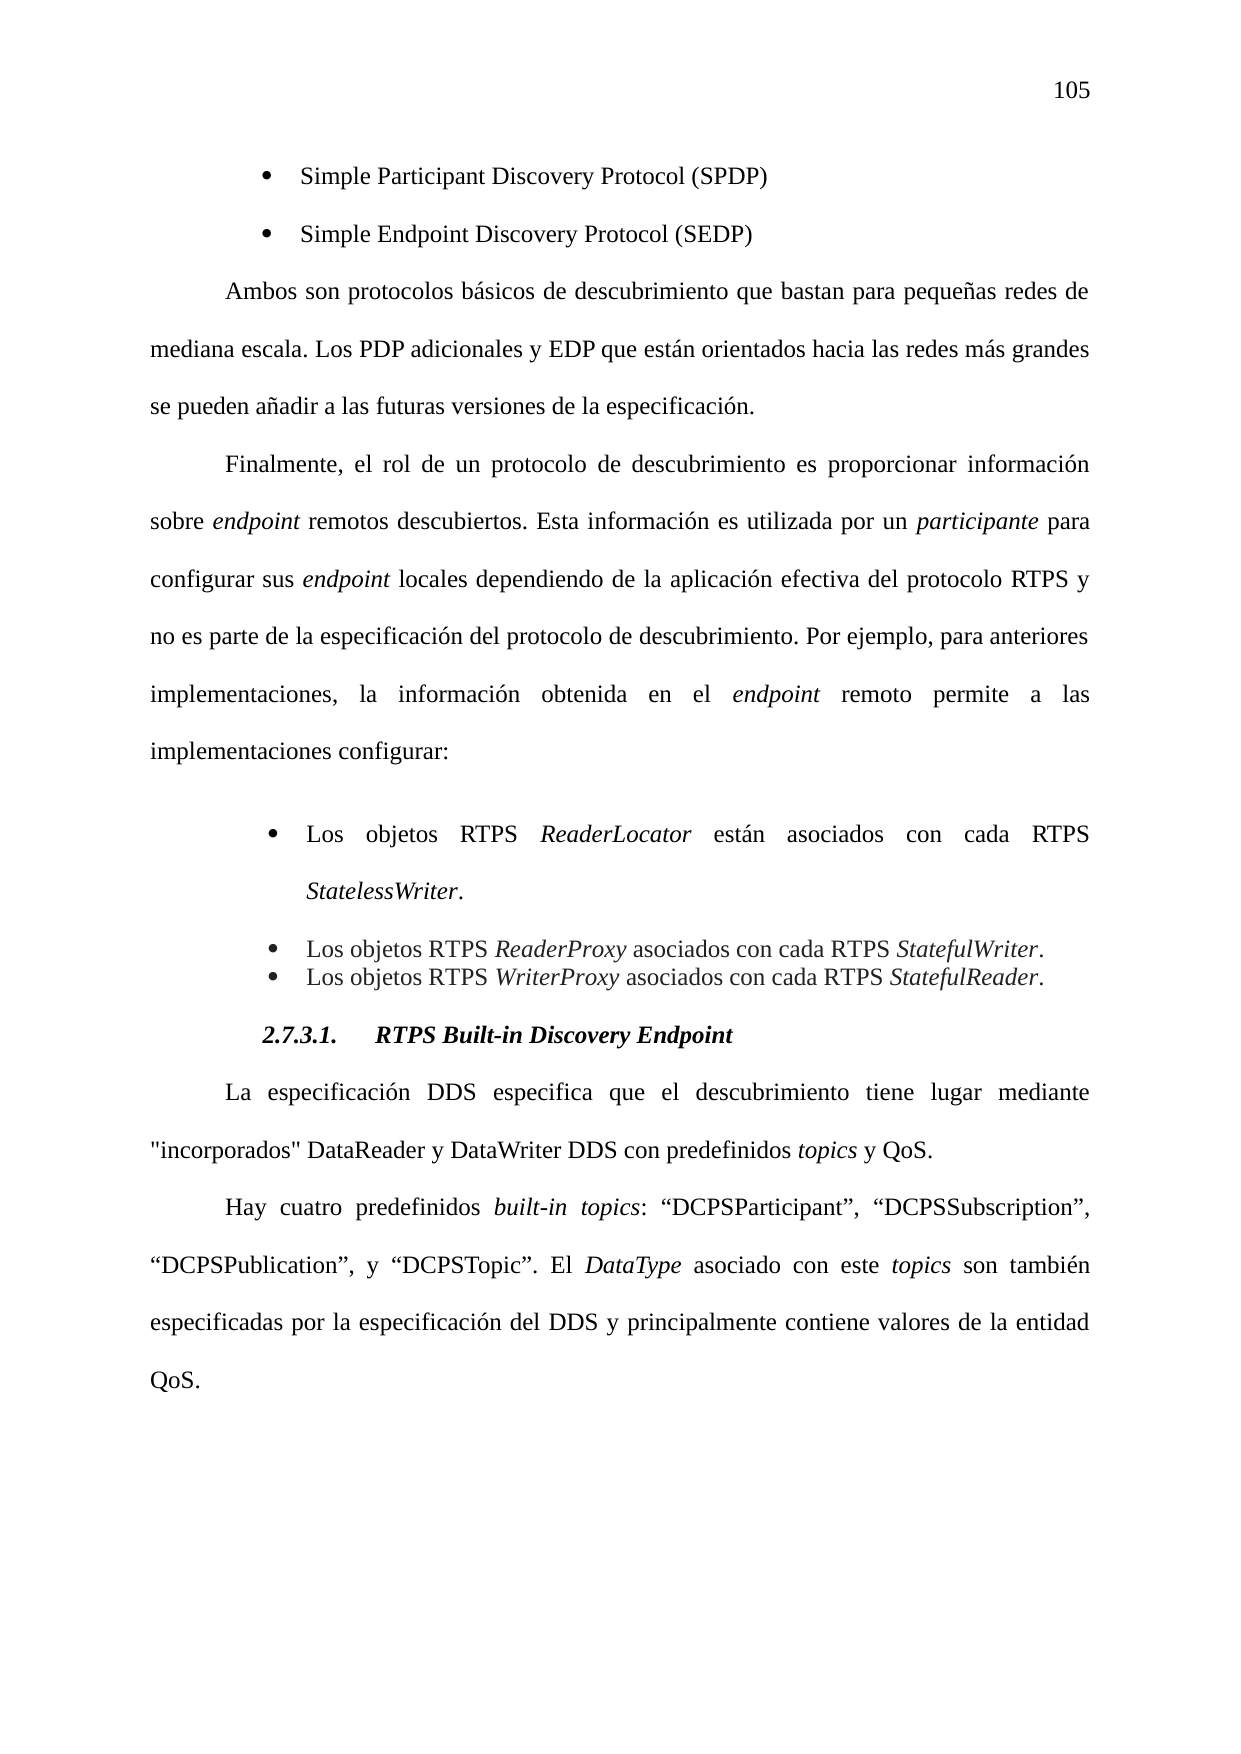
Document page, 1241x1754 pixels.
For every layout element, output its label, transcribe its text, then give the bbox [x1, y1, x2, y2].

text Finalmente, el rol de un protocolo de descubrimiento es proporcionar información sobre endpoint remotos descubiertos. Esta información es utilizada por un participante para configurar sus endpoint locales dependiendo de la aplicación efectiva del protocolo RTPS y no es parte de la especificación del protocolo de descubrimiento. Por ejemplo, para anteriores implementaciones, la información obtenida en el endpoint remoto permite a las implementaciones configurar: [150, 449, 1090, 765]
list Simple Endpoint Discovery Protocol (SEDP) [262, 219, 1090, 247]
list Simple Participant Discovery Protocol (SPDP) [262, 161, 1090, 190]
text Hay cuatro predefinidos built-in topics: “DCPSParticipant”, “DCPSSubscription”, “DCPSPublication”, y “DCPSTopic”. El DataType asociado con este topics son también especificadas por la especificación del DDS y principalmente contiene valores de la entidad QoS. [150, 1192, 1090, 1394]
text La especificación DDS especifica que el descubrimiento tiene lugar mediante "incorporados" DataReader y DataWriter DDS con predefinidos topics y QoS. [150, 1077, 1090, 1164]
list Los objetos RTPS ReaderLocator están asociados con cada RTPS StatelessWriter. [269, 819, 1090, 905]
list Los objetos RTPS WriterProxy asociados con cada RTPS StatefulReader. [269, 962, 1090, 991]
subtitle RTPS Built-in Discovery Endpoint [262, 1020, 1090, 1049]
list Los objetos RTPS ReaderProxy asociados con cada RTPS StatefulWriter. [269, 934, 1090, 962]
text Ambos son protocolos básicos de descubrimiento que bastan para pequeñas redes de mediana escala. Los PDP adicionales y EDP que están orientados hacia las redes más grandes se pueden añadir a las futuras versiones de la especificación. [150, 276, 1090, 420]
